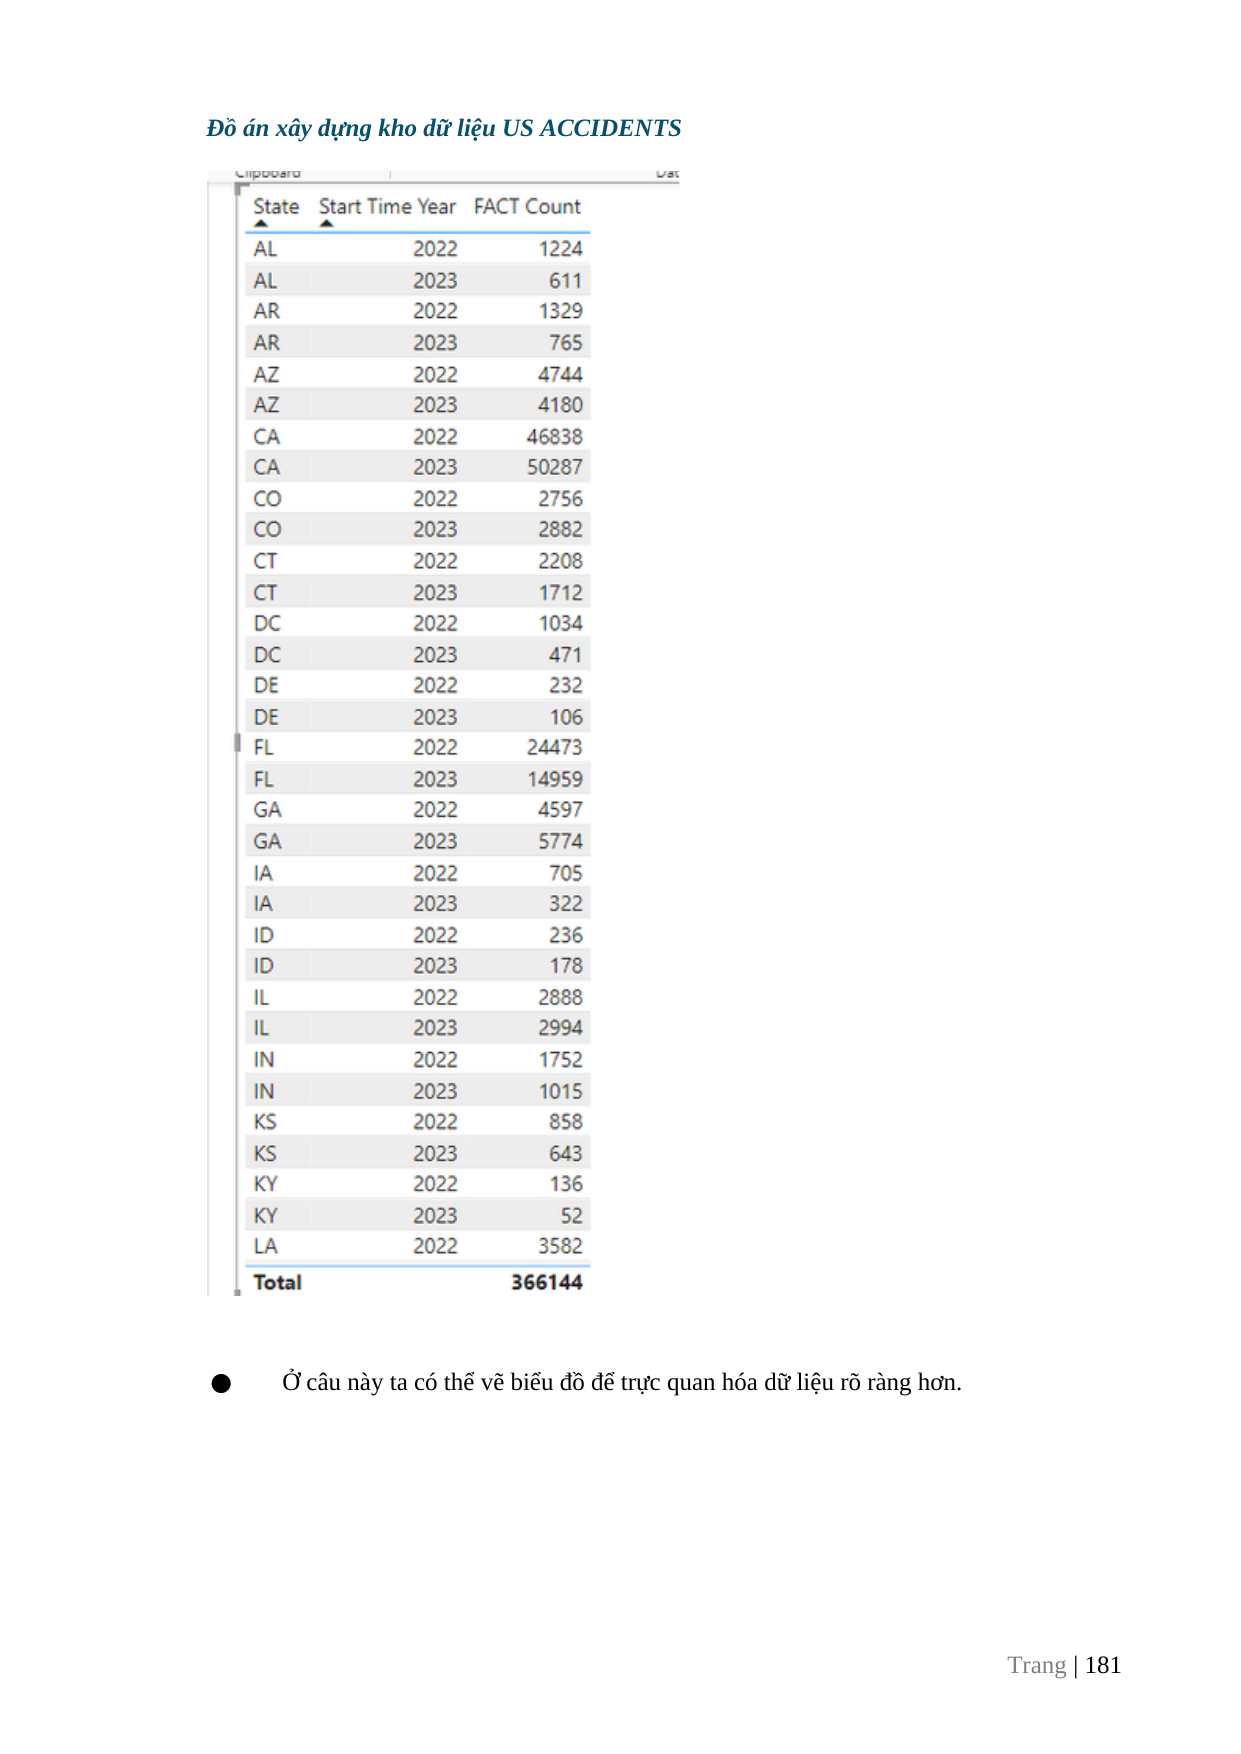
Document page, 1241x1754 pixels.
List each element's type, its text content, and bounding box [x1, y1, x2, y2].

list Ở câu này ta có thể vẽ biểu đồ để trực quan hóa dữ liệu rõ ràng hơn. [207, 1353, 1122, 1405]
picture [207, 171, 680, 1296]
